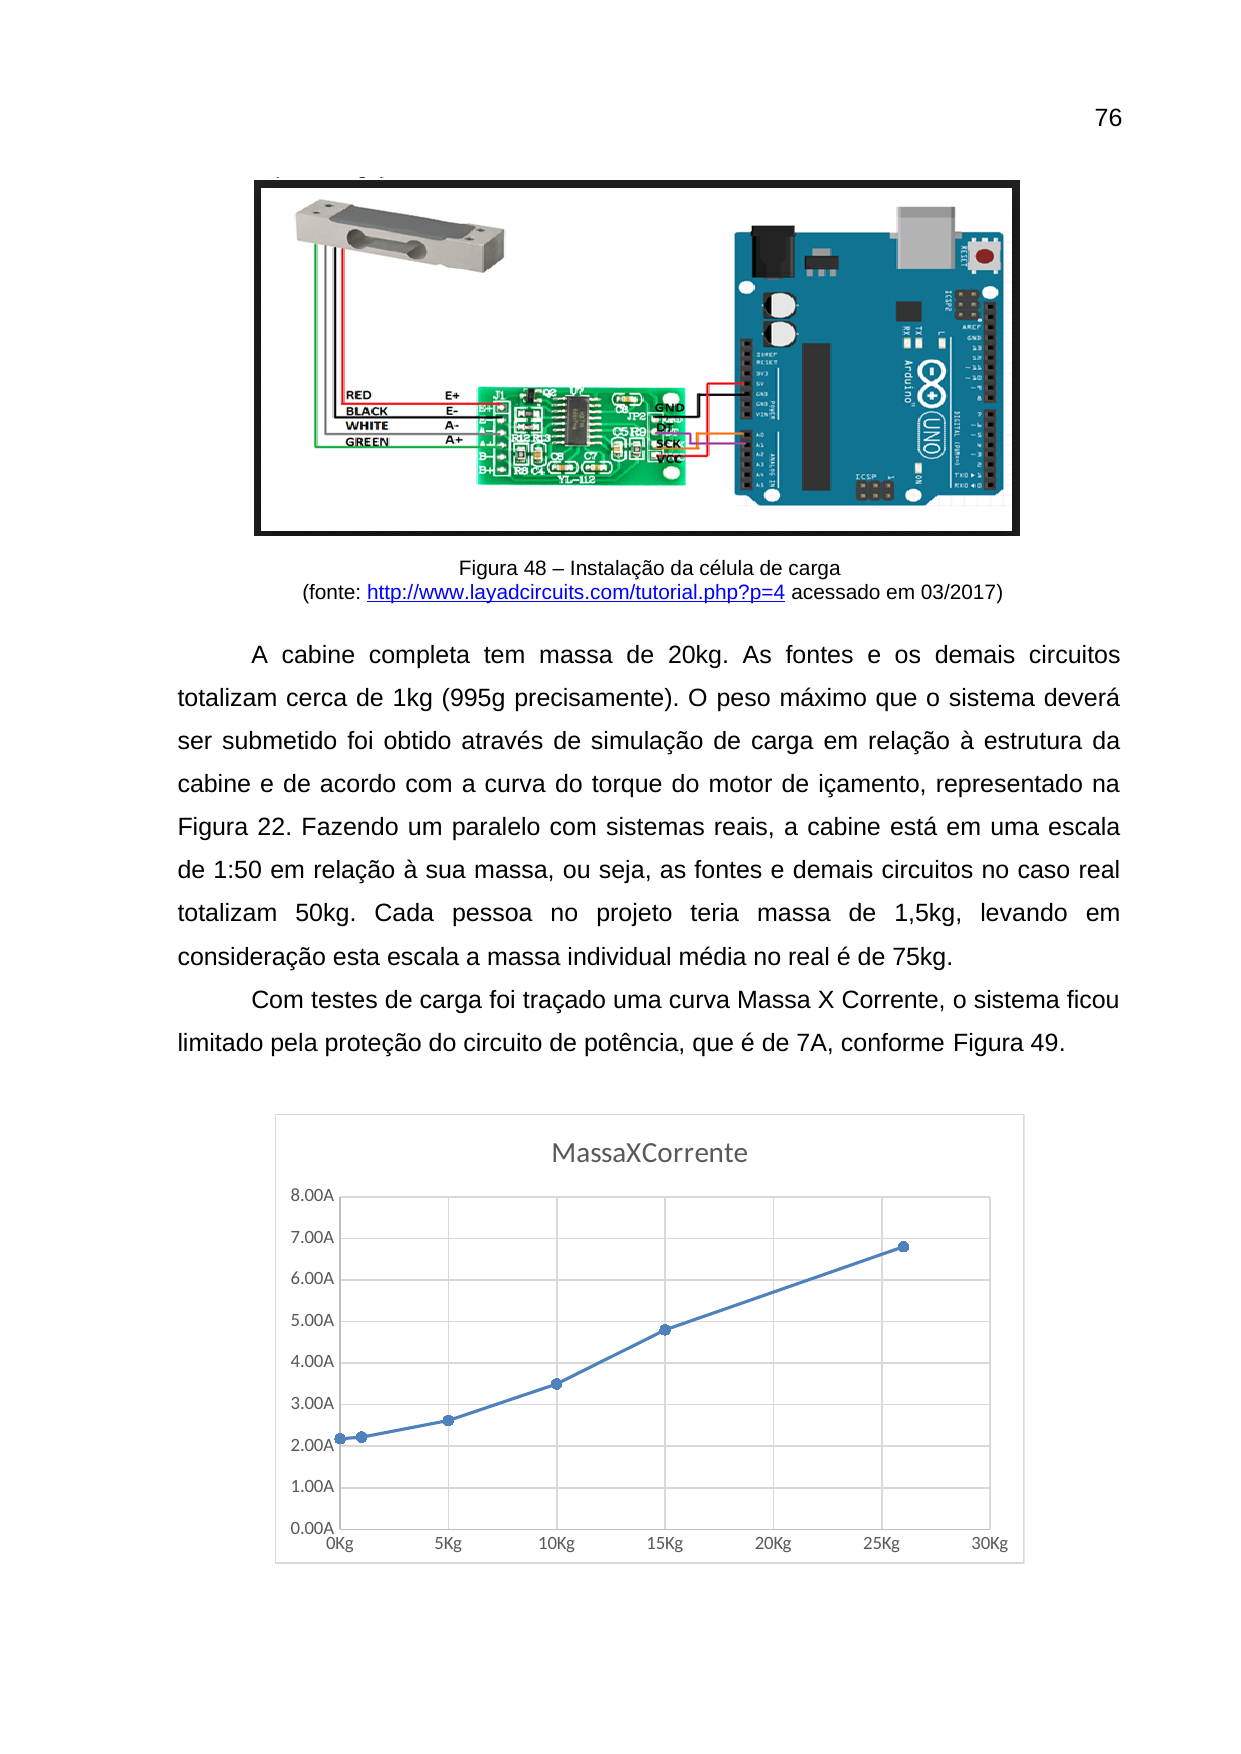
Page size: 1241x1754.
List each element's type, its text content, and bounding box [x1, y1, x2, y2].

text Figura 48 – Instalação da célula de carga [177, 556, 1122, 580]
text (fonte: http://www.layadcircuits.com/tutorial.php?p=4 acessado em 03/2017) [177, 580, 367, 604]
picture [251, 177, 1025, 542]
text Com testes de carga foi traçado uma curva Massa X Corrente, o sistema ficou limitado pela proteção do circuito de potência, que é de 7A, conforme Figura 49. [177, 984, 1122, 1056]
text A cabine completa tem massa de 20kg. As fontes e os demais circuitos totalizam cerca de 1kg (995g precisamente). O peso máximo que o sistema deverá ser submetido foi obtido através de simulação de carga em relação à estrutura da cabine e de acordo com a curva do torque do motor de içamento, representado na Figura 22. Fazendo um paralelo com sistemas reais, a cabine está em uma escala de 1:50 em relação à sua massa, ou seja, as fontes e demais circuitos no caso real totalizam 50kg. Cada pessoa no projeto teria massa de 1,5kg, levando em consideração esta escala a massa individual média no real é de 75kg. [177, 639, 1122, 970]
